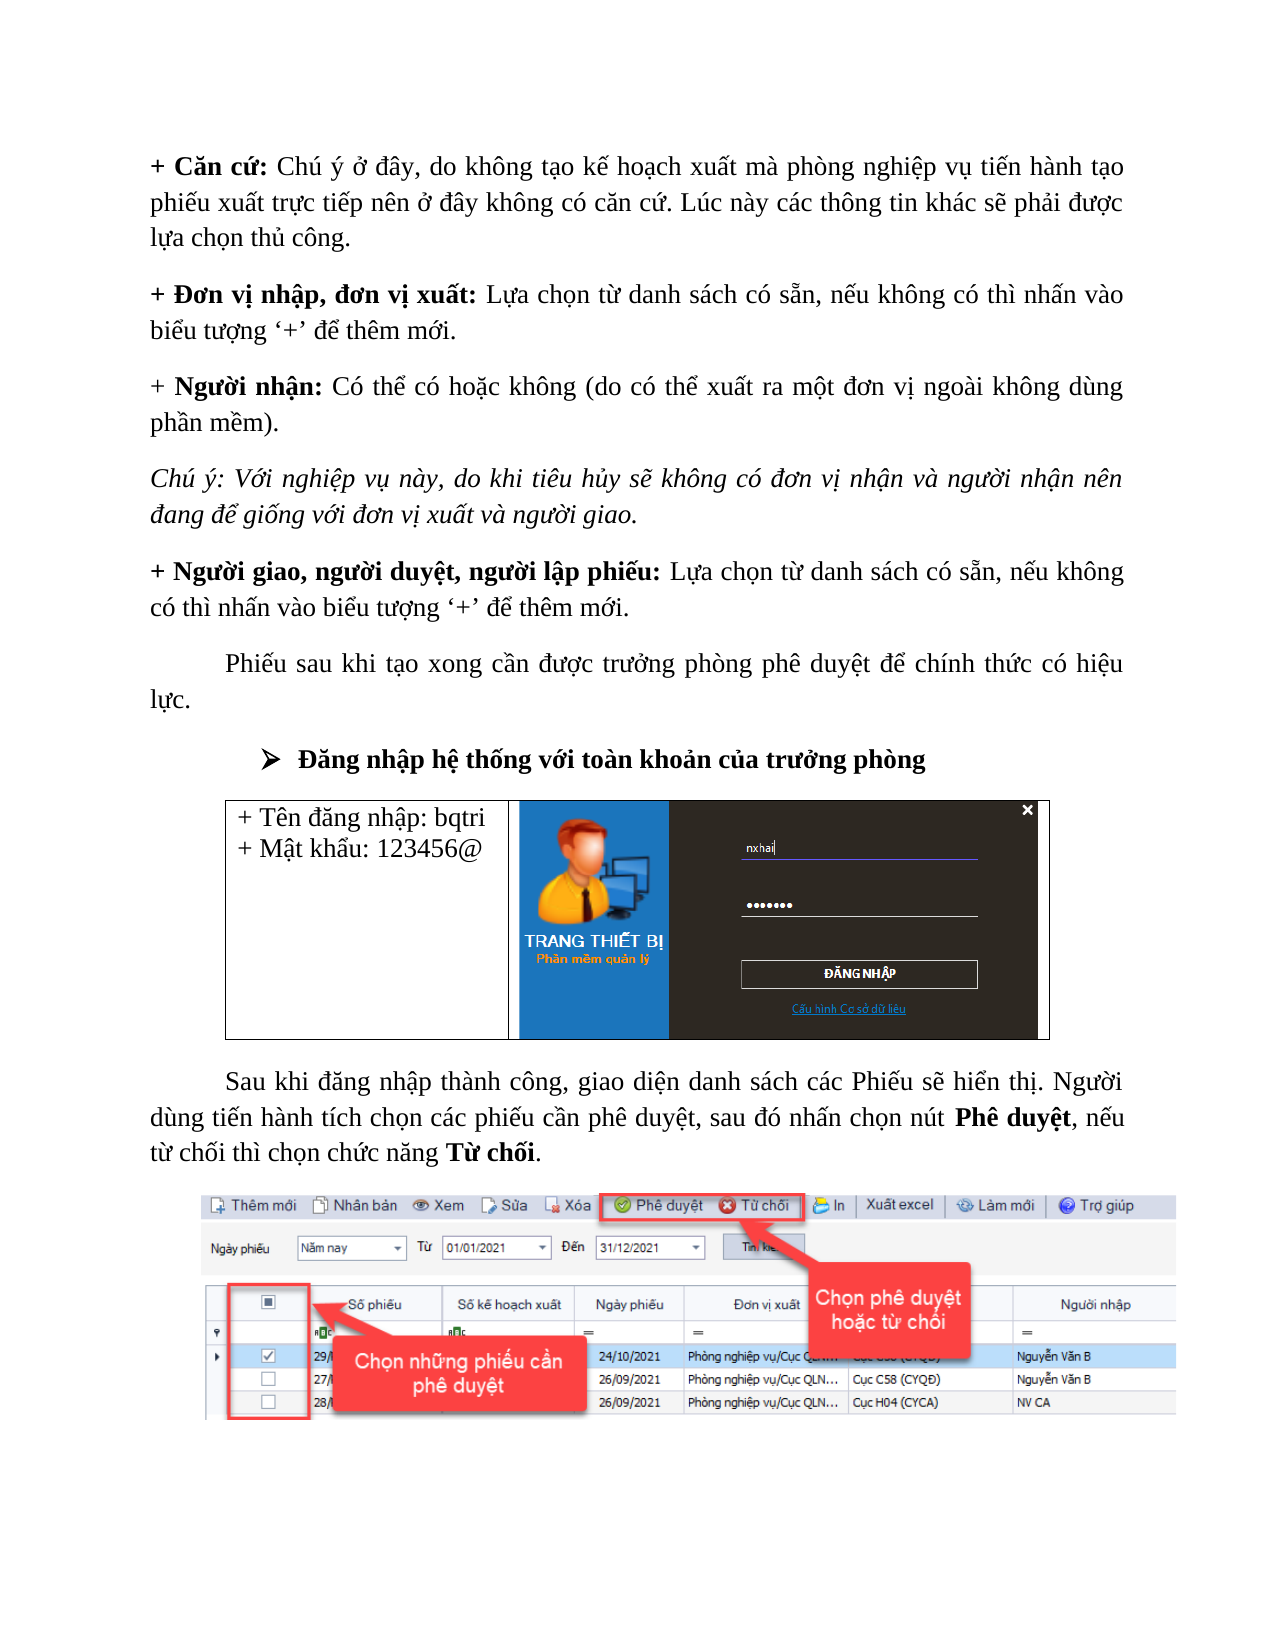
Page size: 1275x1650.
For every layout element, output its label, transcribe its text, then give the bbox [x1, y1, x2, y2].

table_header [509, 801, 519, 1039]
table_header [1038, 801, 1049, 1039]
picture [519, 801, 1038, 1039]
text + Đơn vị nhập, đơn vị xuất: Lựa chọn từ danh sách có sẵn, nếu không có thì nhấn vào biểu tượng ‘+’ để thêm mới. [150, 278, 1125, 345]
picture [201, 1193, 1177, 1420]
text Phiếu sau khi tạo xong cần được trưởng phòng phê duyệt để chính thức có hiệu lực. [150, 647, 1125, 714]
text + Người giao, người duyệt, người lập phiếu: Lựa chọn từ danh sách có sẵn, nếu không có thì nhấn vào biểu tượng ‘+’ để thêm mới. [150, 555, 1125, 622]
list Đăng nhập hệ thống với toàn khoản của trưởng phòng [260, 744, 1125, 775]
text + Căn cứ: Chú ý ở đây, do không tạo kế hoạch xuất mà phòng nghiệp vụ tiến hành tạo phiếu xuất trực tiếp nên ở đây không có căn cứ. Lúc này các thông tin khác sẽ phải được lựa chọn thủ công. [150, 150, 1125, 253]
text Sau khi đăng nhập thành công, giao diện danh sách các Phiếu sẽ hiển thị. Người dùng tiến hành tích chọn các phiếu cần phê duyệt, sau đó nhấn chọn nút Phê duyệt, nếu từ chối thì chọn chức năng Từ chối. [150, 1065, 1125, 1168]
text + Người nhận: Có thể có hoặc không (do có thể xuất ra một đơn vị ngoài không dùng phần mềm). [150, 370, 1125, 437]
text Chú ý: Với nghiệp vụ này, do khi tiêu hủy sẽ không có đơn vị nhận và người nhận nên đang để giống với đơn vị xuất và người giao. [150, 463, 1125, 529]
table_header + Tên đăng nhập: bqtri + Mật khẩu: 123456@ [226, 801, 508, 1039]
